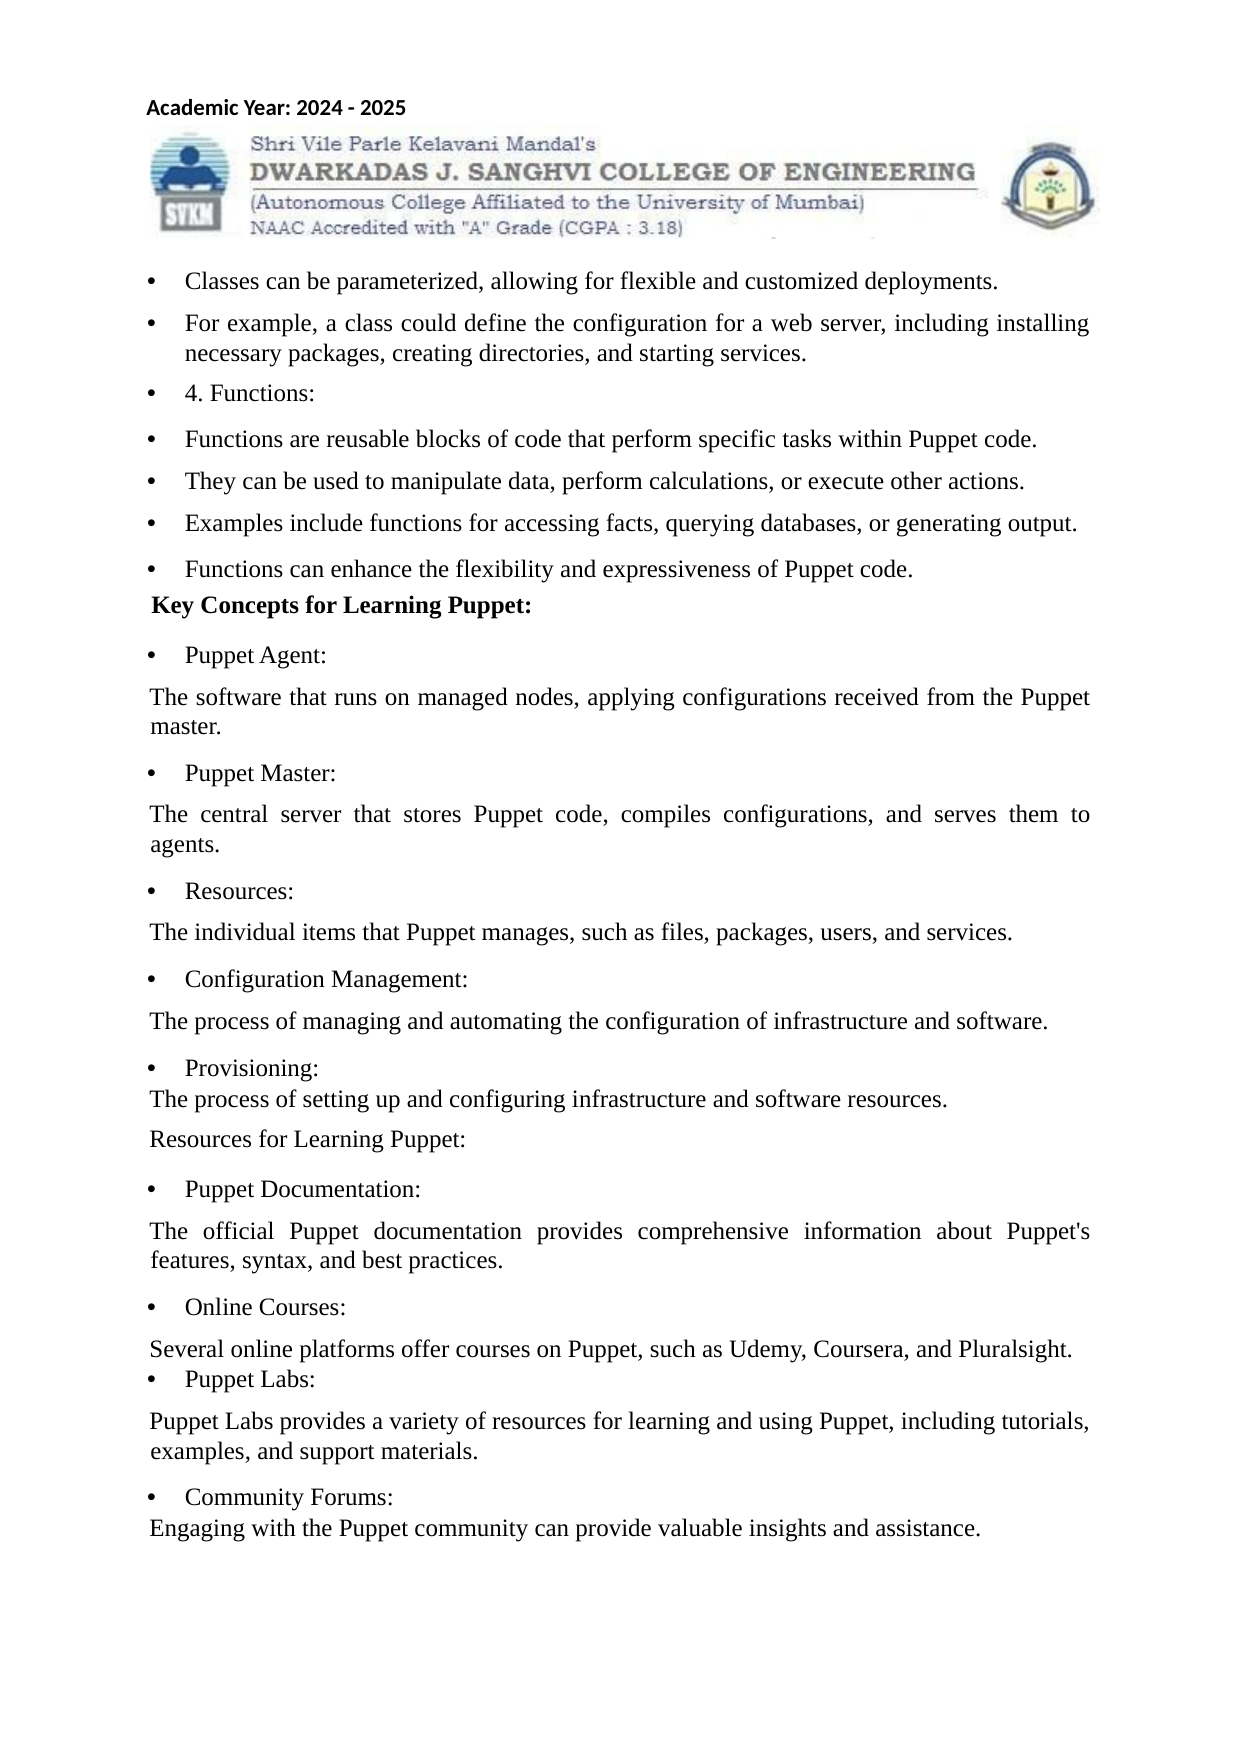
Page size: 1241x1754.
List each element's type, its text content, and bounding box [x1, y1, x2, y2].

list Provisioning: [147, 1053, 1091, 1082]
text The official Puppet documentation provides comprehensive information about Puppet's features, syntax, and best practices. [149, 1216, 1091, 1274]
text The process of managing and automating the configuration of infrastructure and software. [149, 1006, 1091, 1035]
text Puppet Labs provides a variety of resources for learning and using Puppet, including tutorials, examples, and support materials. [149, 1406, 1091, 1464]
list Puppet Documentation: [147, 1174, 1091, 1203]
list Community Forums: [147, 1482, 1091, 1511]
list Classes can be parameterized, allowing for flexible and customized deployments. [147, 266, 1091, 295]
list Configuration Management: [147, 964, 1091, 993]
list Puppet Master: [147, 758, 1091, 787]
list Functions can enhance the flexibility and expressiveness of Puppet code. [147, 554, 1091, 583]
text The software that runs on managed nodes, applying configurations received from the Puppet master. [149, 682, 1091, 740]
list Online Courses: [147, 1292, 1091, 1321]
text Engaging with the Puppet community can provide valuable insights and assistance. [149, 1513, 1091, 1542]
list Functions are reusable blocks of code that perform specific tasks within Puppet code. [147, 424, 1091, 453]
list Resources: [147, 876, 1091, 905]
list For example, a class could define the configuration for a web server, including installing necessary packages, creating directories, and starting services. [147, 308, 1091, 366]
list Examples include functions for accessing facts, querying databases, or generating output. [147, 508, 1091, 537]
list 4. Functions: [147, 378, 1091, 407]
text Several online platforms offer courses on Puppet, such as Udemy, Coursera, and Pluralsight. [149, 1334, 1091, 1362]
text Resources for Learning Puppet: [149, 1124, 1091, 1153]
list Puppet Labs: [147, 1364, 1091, 1393]
list Puppet Agent: [147, 640, 1091, 669]
text The individual items that Puppet manages, such as files, packages, users, and services. [149, 917, 1091, 946]
text The central server that stores Puppet code, compiles configurations, and serves them to agents. [149, 799, 1091, 858]
text The process of setting up and configuring infrastructure and software resources. [149, 1084, 1091, 1113]
picture [150, 125, 1100, 239]
text Key Concepts for Learning Puppet: [151, 590, 1092, 619]
list They can be used to manipulate data, perform calculations, or execute other actions. [147, 466, 1091, 495]
